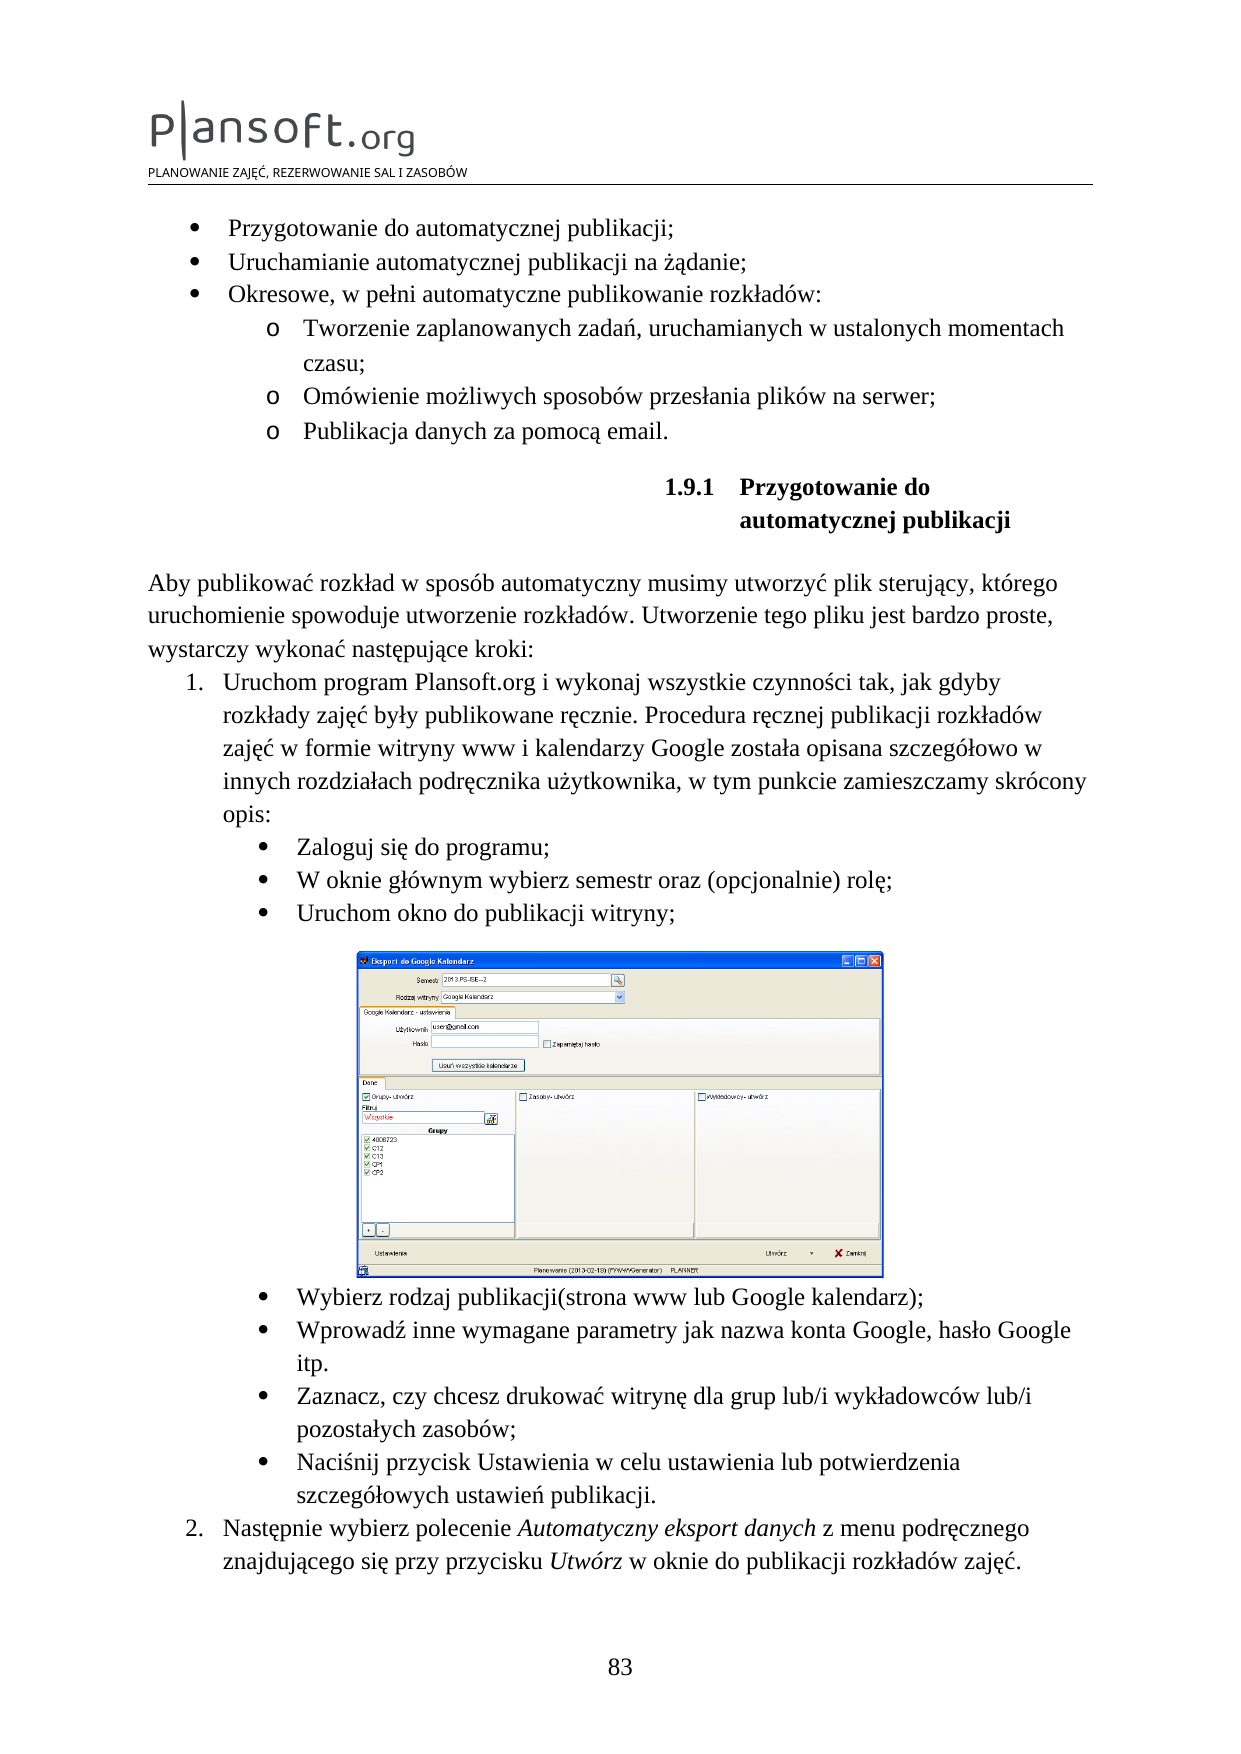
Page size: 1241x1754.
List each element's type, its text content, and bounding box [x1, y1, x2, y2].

list Uruchom okno do publikacji witryny; [259, 898, 1093, 927]
list Uruchamianie automatycznej publikacji na żądanie; [190, 247, 1093, 275]
list Przygotowanie do automatycznej publikacji; [190, 213, 1093, 242]
picture [147, 73, 418, 165]
list Następnie wybierz polecenie Automatyczny eksport danych z menu podręcznego znajdującego się przy przycisku Utwórz w oknie do publikacji rozkładów zajęć. [185, 1513, 1093, 1574]
list Tworzenie zaplanowanych zadań, uruchamianych w ustalonych momentach czasu; [265, 313, 1093, 376]
list Zaloguj się do programu; [259, 832, 1093, 861]
list W oknie głównym wybierz semestr oraz (opcjonalnie) rolę; [259, 865, 1093, 893]
list Omówienie możliwych sposobów przesłania plików na serwer; [265, 381, 1093, 412]
list Wprowadź inne wymagane parametry jak nazwa konta Google, hasło Google itp. [259, 1315, 1093, 1376]
list Naciśnij przycisk Ustawienia w celu ustawienia lub potwierdzenia szczegółowych ustawień publikacji. [259, 1447, 1093, 1508]
list Wybierz rodzaj publikacji(strona www lub Google kalendarz); [259, 1282, 1093, 1310]
list Publikacja danych za pomocą email. [265, 416, 1093, 447]
list Uruchom program Plansoft.org i wykonaj wszystkie czynności tak, jak gdyby rozkłady zajęć były publikowane ręcznie. Procedura ręcznej publikacji rozkładów zajęć w formie witryny www i kalendarzy Google została opisana szczegółowo w innych rozdziałach podręcznika użytkownika, w tym punkcie zamieszczamy skrócony opis: [185, 667, 1093, 827]
text Aby publikować rozkład w sposób automatyczny musimy utworzyć plik sterujący, którego uruchomienie spowoduje utworzenie rozkładów. Utworzenie tego pliku jest bardzo proste, wystarczy wykonać następujące kroki: [148, 568, 1093, 662]
list Okresowe, w pełni automatyczne publikowanie rozkładów: [190, 279, 1093, 308]
list Zaznacz, czy chcesz drukować witrynę dla grup lub/i wykładowców lub/i pozostałych zasobów; [259, 1381, 1093, 1442]
picture [356, 951, 884, 1278]
subtitle Przygotowanie do automatycznej publikacji [664, 472, 1093, 534]
